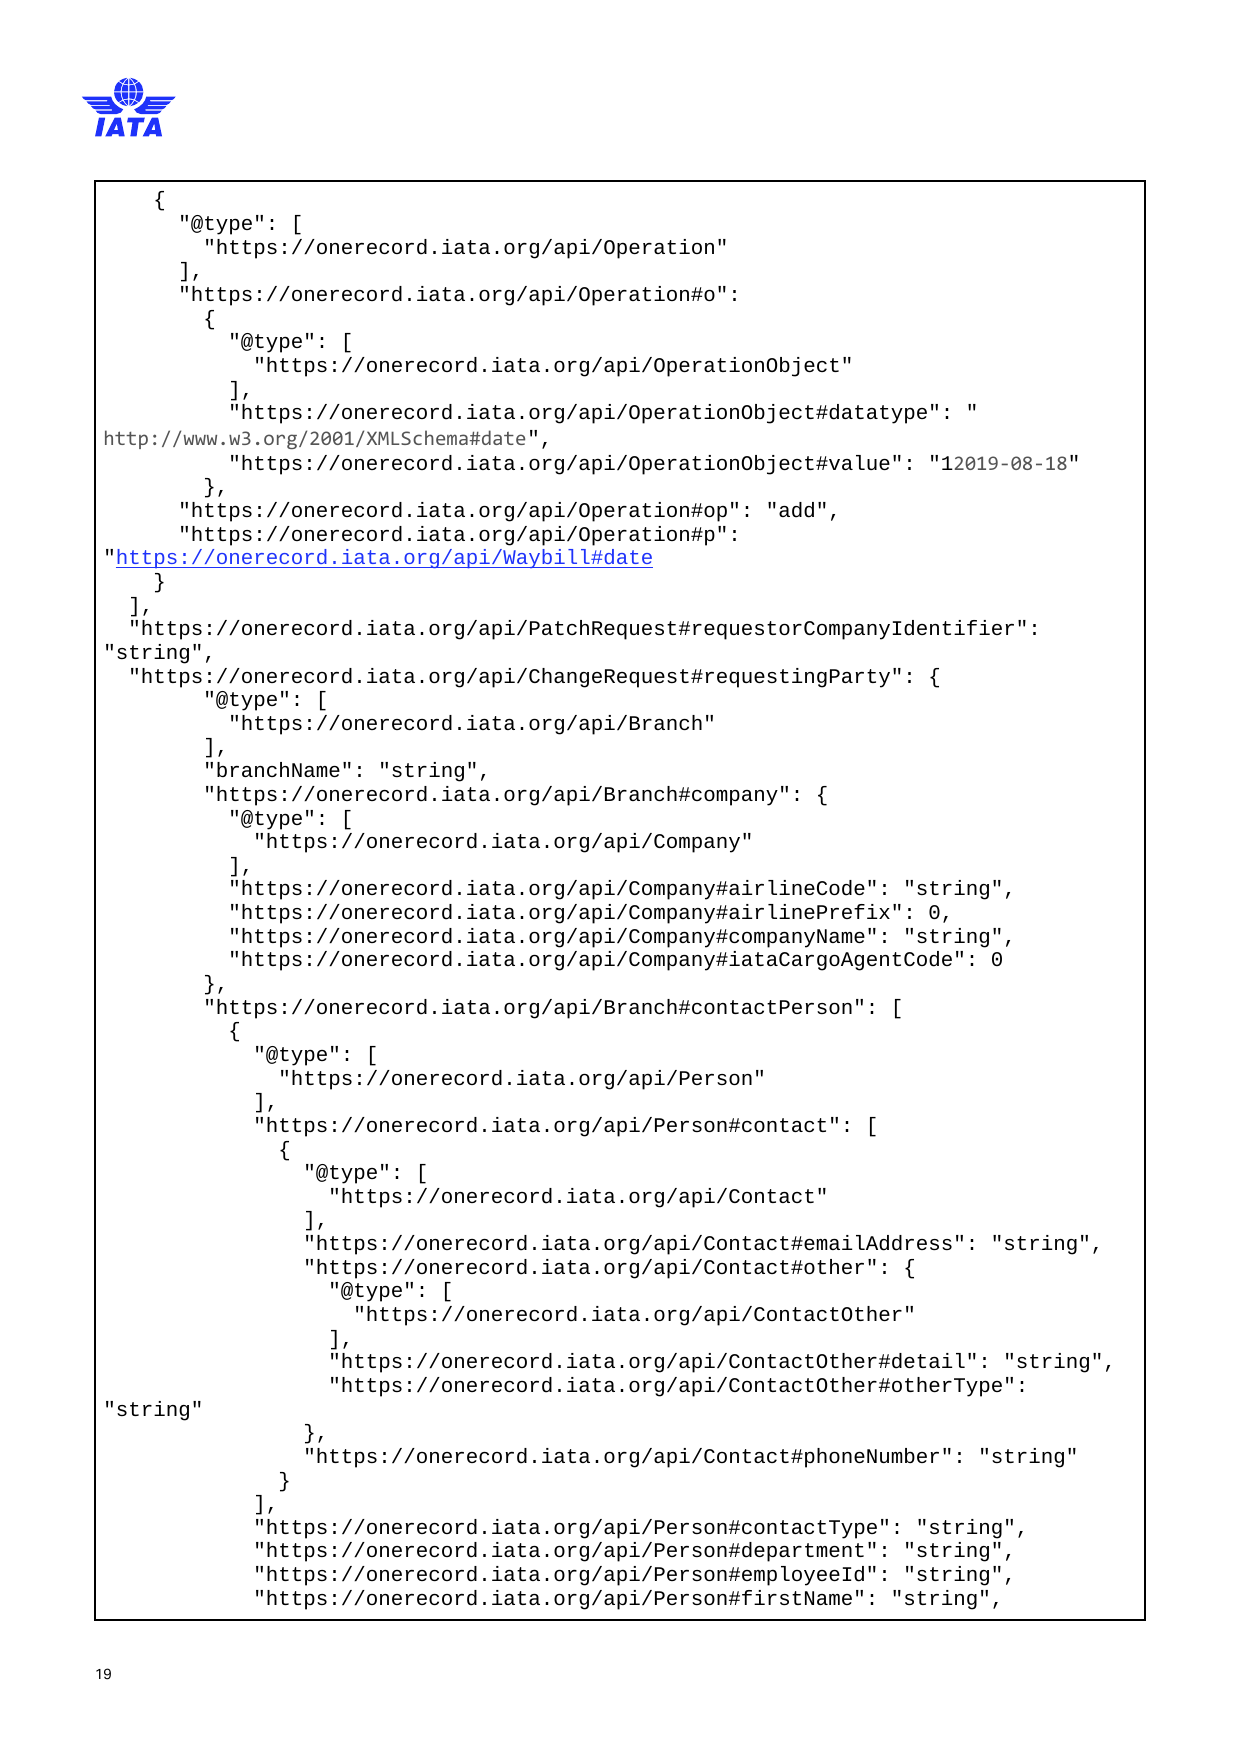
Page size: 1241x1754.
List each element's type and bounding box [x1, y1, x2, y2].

table_header [96, 182, 1144, 1619]
